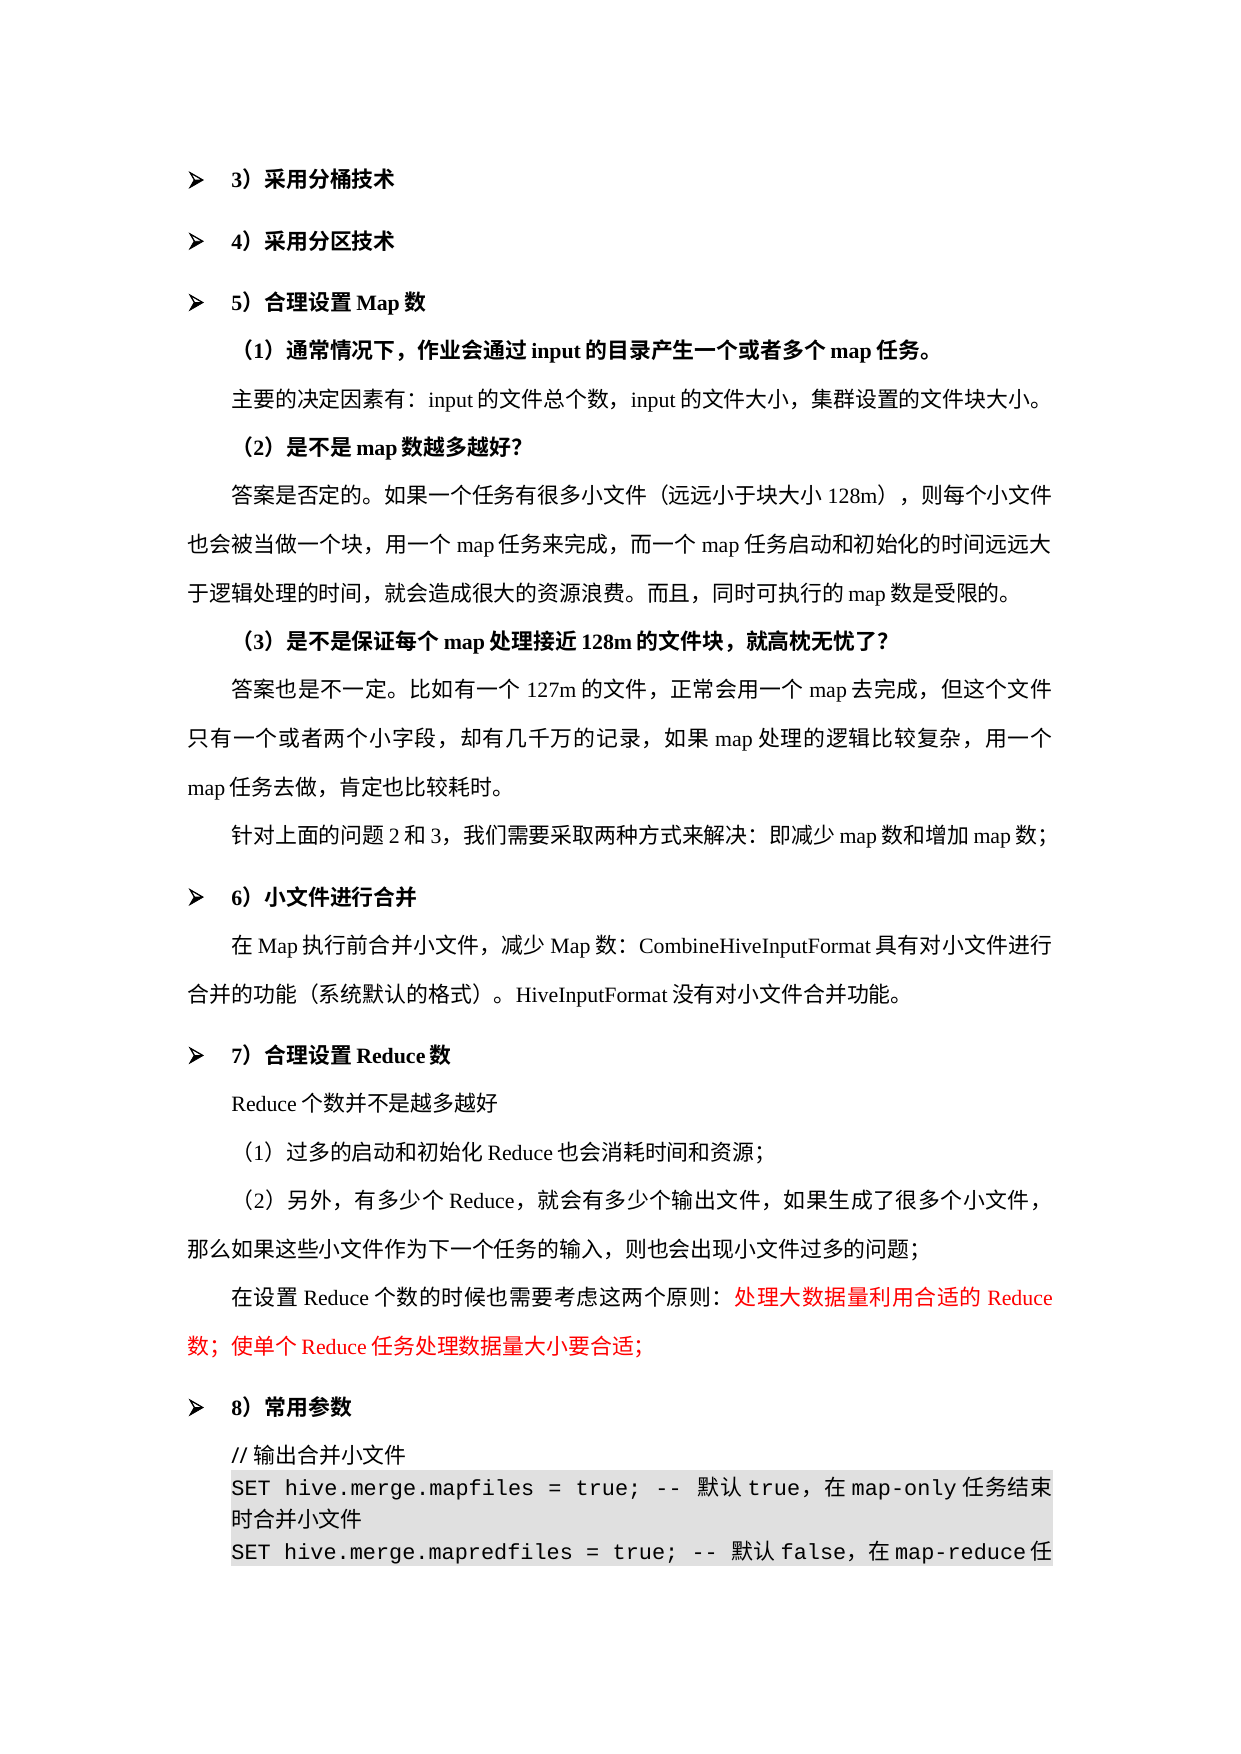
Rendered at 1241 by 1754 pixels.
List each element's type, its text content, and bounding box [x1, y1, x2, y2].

text Reduce个数并不是越多越好 [187, 1086, 1053, 1118]
list 8）常用参数 [187, 1389, 1053, 1422]
list 3）采用分桶技术 [187, 162, 1053, 194]
list 5）合理设置Map数 [187, 284, 1053, 317]
text （1）通常情况下，作业会通过input的目录产生一个或者多个map任务。 [187, 333, 1053, 365]
text SET hive.merge.mapfiles = true; -- 默认true，在map-only任务结束时合并小文件 [231, 1470, 1053, 1534]
list 6）小文件进行合并 [187, 879, 1053, 912]
text （2）是不是map数越多越好？ [187, 429, 1053, 462]
text （3）是不是保证每个map处理接近128m的文件块，就高枕无忧了？ [187, 624, 1053, 656]
list 7）合理设置Reduce数 [187, 1037, 1053, 1070]
text 在Map执行前合并小文件，减少Map数：CombineHiveInputFormat具有对小文件进行合并的功能（系统默认的格式）。HiveInputFormat没有对小文件合并功能。 [187, 927, 1053, 1009]
text 主要的决定因素有：input的文件总个数，input的文件大小，集群设置的文件块大小。 [187, 381, 1053, 414]
text 答案也是不一定。比如有一个127m的文件，正常会用一个map去完成，但这个文件只有一个或者两个小字段，却有几千万的记录，如果map处理的逻辑比较复杂，用一个map任务去做，肯定也比较耗时。 [187, 672, 1053, 802]
text （1）过多的启动和初始化Reduce也会消耗时间和资源； [187, 1134, 1053, 1167]
text 针对上面的问题2和3，我们需要采取两种方式来解决：即减少map数和增加map数； [187, 818, 1053, 850]
list 4）采用分区技术 [187, 223, 1053, 256]
text // 输出合并小文件 [231, 1438, 1053, 1470]
text （2）另外，有多少个Reduce，就会有多少个输出文件，如果生成了很多个小文件，那么如果这些小文件作为下一个任务的输入，则也会出现小文件过多的问题； [187, 1182, 1053, 1264]
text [231, 1534, 1053, 1566]
text 在设置Reduce个数的时候也需要考虑这两个原则：处理大数据量利用合适的Reduce数；使单个Reduce任务处理数据量大小要合适； [187, 1279, 1053, 1361]
text 答案是否定的。如果一个任务有很多小文件（远远小于块大小128m），则每个小文件也会被当做一个块，用一个map任务来完成，而一个map任务启动和初始化的时间远远大于逻辑处理的时间，就会造成很大的资源浪费。而且，同时可执行的map数是受限的。 [187, 478, 1053, 608]
